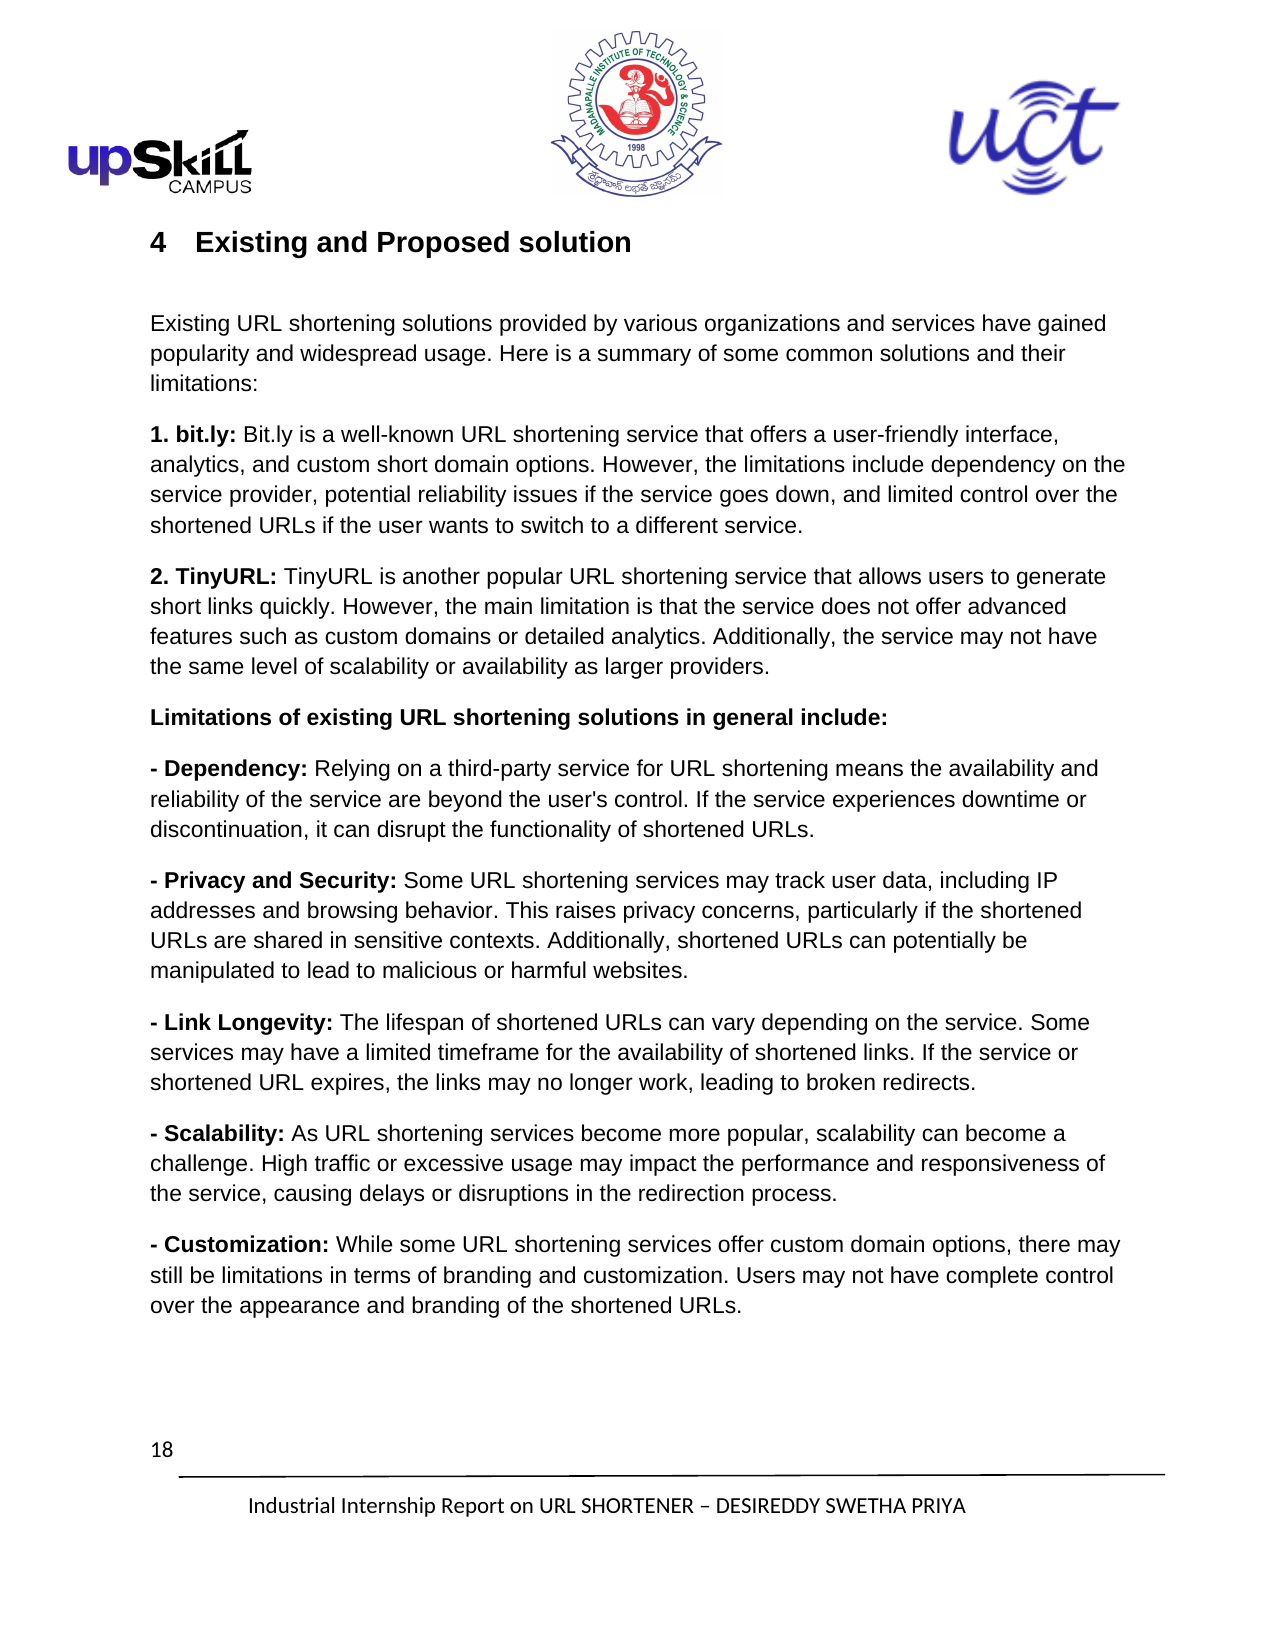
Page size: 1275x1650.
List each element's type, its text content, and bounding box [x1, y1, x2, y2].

text - Customization: While some URL shortening services offer custom domain options, there may still be limitations in terms of branding and customization. Users may not have complete control over the appearance and branding of the shortened URLs. [150, 1231, 1134, 1318]
text - Scalability: As URL shortening services become more popular, scalability can become a challenge. High traffic or excessive usage may impact the performance and responsiveness of the service, causing delays or disruptions in the redirection process. [150, 1120, 1134, 1207]
subtitle Existing and Proposed solution [150, 225, 1134, 258]
text 2. TinyURL: TinyURL is another popular URL shortening service that allows users to generate short links quickly. However, the main limitation is that the service does not offer advanced features such as custom domains or detailed analytics. Additionally, the service may not have the same level of scalability or availability as larger providers. [150, 563, 1134, 679]
text Limitations of existing URL shortening solutions in general include: [150, 704, 1134, 731]
text - Link Longevity: The lifespan of shortened URLs can vary depending on the service. Some services may have a limited timeframe for the availability of shortened links. If the service or shortened URL expires, the links may no longer work, leading to broken redirects. [150, 1008, 1134, 1095]
text - Dependency: Relying on a third-party service for URL shortening means the availability and reliability of the service are beyond the user's control. If the service experiences downtime or discontinuation, it can disrupt the functionality of shortened URLs. [150, 755, 1134, 842]
text Existing URL shortening solutions provided by various organizations and services have gained popularity and widespread usage. Here is a summary of some common solutions and their limitations: [150, 309, 1134, 396]
picture [37, 117, 283, 197]
picture [946, 71, 1125, 197]
text 1. bit.ly: Bit.ly is a well-known URL shortening service that offers a user-friendly interface, analytics, and custom short domain options. However, the limitations include dependency on the service provider, potential reliability issues if the service goes down, and limited control over the shortened URLs if the user wants to switch to a different service. [150, 421, 1134, 538]
text - Privacy and Security: Some URL shortening services may track user data, including IP addresses and browsing behavior. This raises privacy concerns, particularly if the shortened URLs are shared in sensitive contexts. Additionally, shortened URLs can potentially be manipulated to lead to malicious or harmful websites. [150, 867, 1134, 984]
